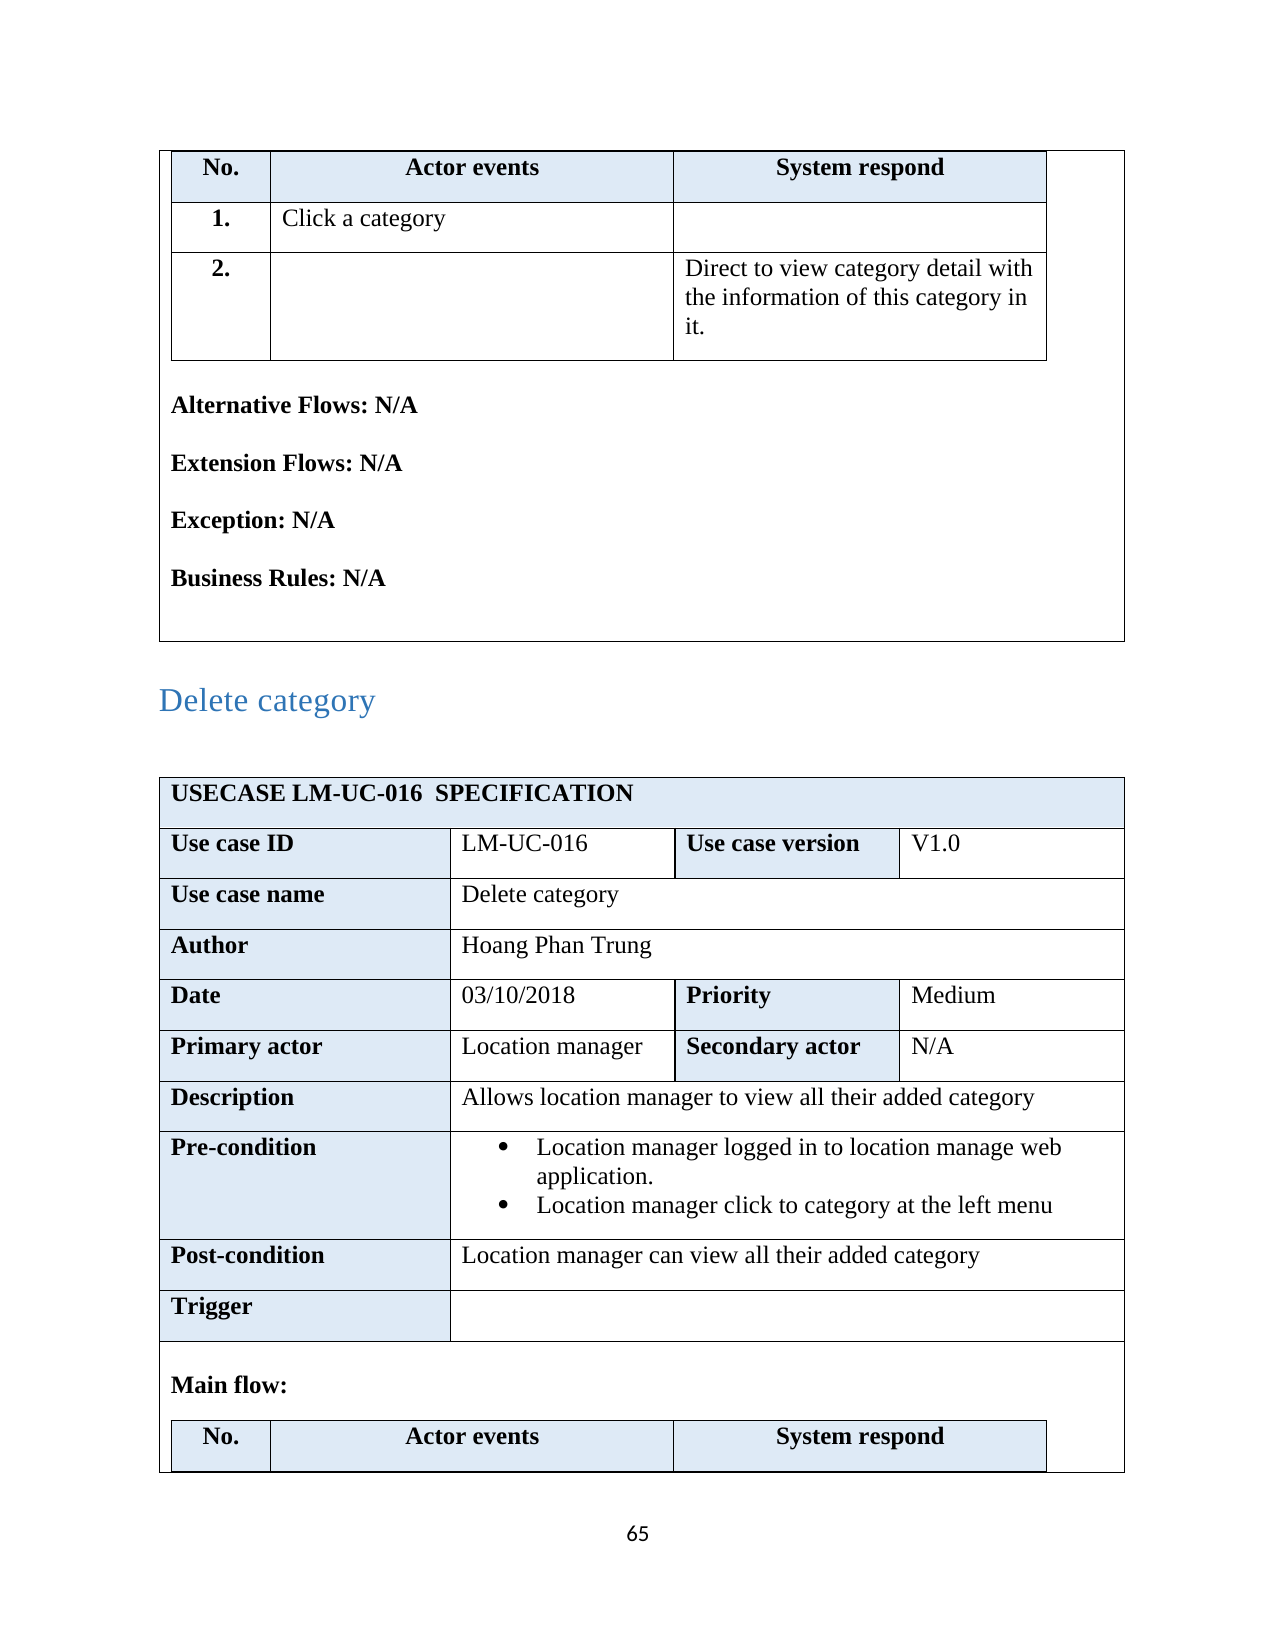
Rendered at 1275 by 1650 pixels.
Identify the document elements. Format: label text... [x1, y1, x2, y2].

table_cell Description [160, 1082, 450, 1131]
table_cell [160, 151, 1124, 641]
table_cell Use case ID [160, 829, 450, 878]
table_cell Delete category [451, 879, 1124, 929]
table_cell Use case version [676, 829, 899, 878]
table_cell Location manager logged in to location manage web application. Location manager click to category at the left menu [451, 1132, 1124, 1239]
table_cell Allows location manager to view all their added category [451, 1082, 1124, 1131]
table_cell Primary actor [160, 1031, 450, 1081]
table_cell [451, 1291, 1124, 1341]
table_cell Hoang Phan Trung [451, 930, 1124, 979]
table_cell V1.0 [900, 829, 1124, 878]
title Delete category [150, 680, 1125, 719]
table_cell Author [160, 930, 450, 979]
table_cell 03/10/2018 [451, 980, 674, 1030]
table_cell Use case name [160, 879, 450, 929]
table_cell Post-condition [160, 1240, 450, 1290]
table_cell Location manager [451, 1031, 674, 1081]
table_cell Trigger [160, 1291, 450, 1341]
table_cell Pre-condition [160, 1132, 450, 1239]
table_cell Priority [676, 980, 899, 1030]
table_cell Secondary actor [676, 1031, 899, 1081]
table_cell N/A [900, 1031, 1124, 1081]
table_cell Medium [900, 980, 1124, 1030]
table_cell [160, 1342, 1124, 1472]
table_header USECASE LM-UC-016 SPECIFICATION [160, 778, 1124, 827]
table_cell Date [160, 980, 450, 1030]
table_cell LM-UC-016 [451, 829, 674, 878]
table_cell Location manager can view all their added category [451, 1240, 1124, 1290]
